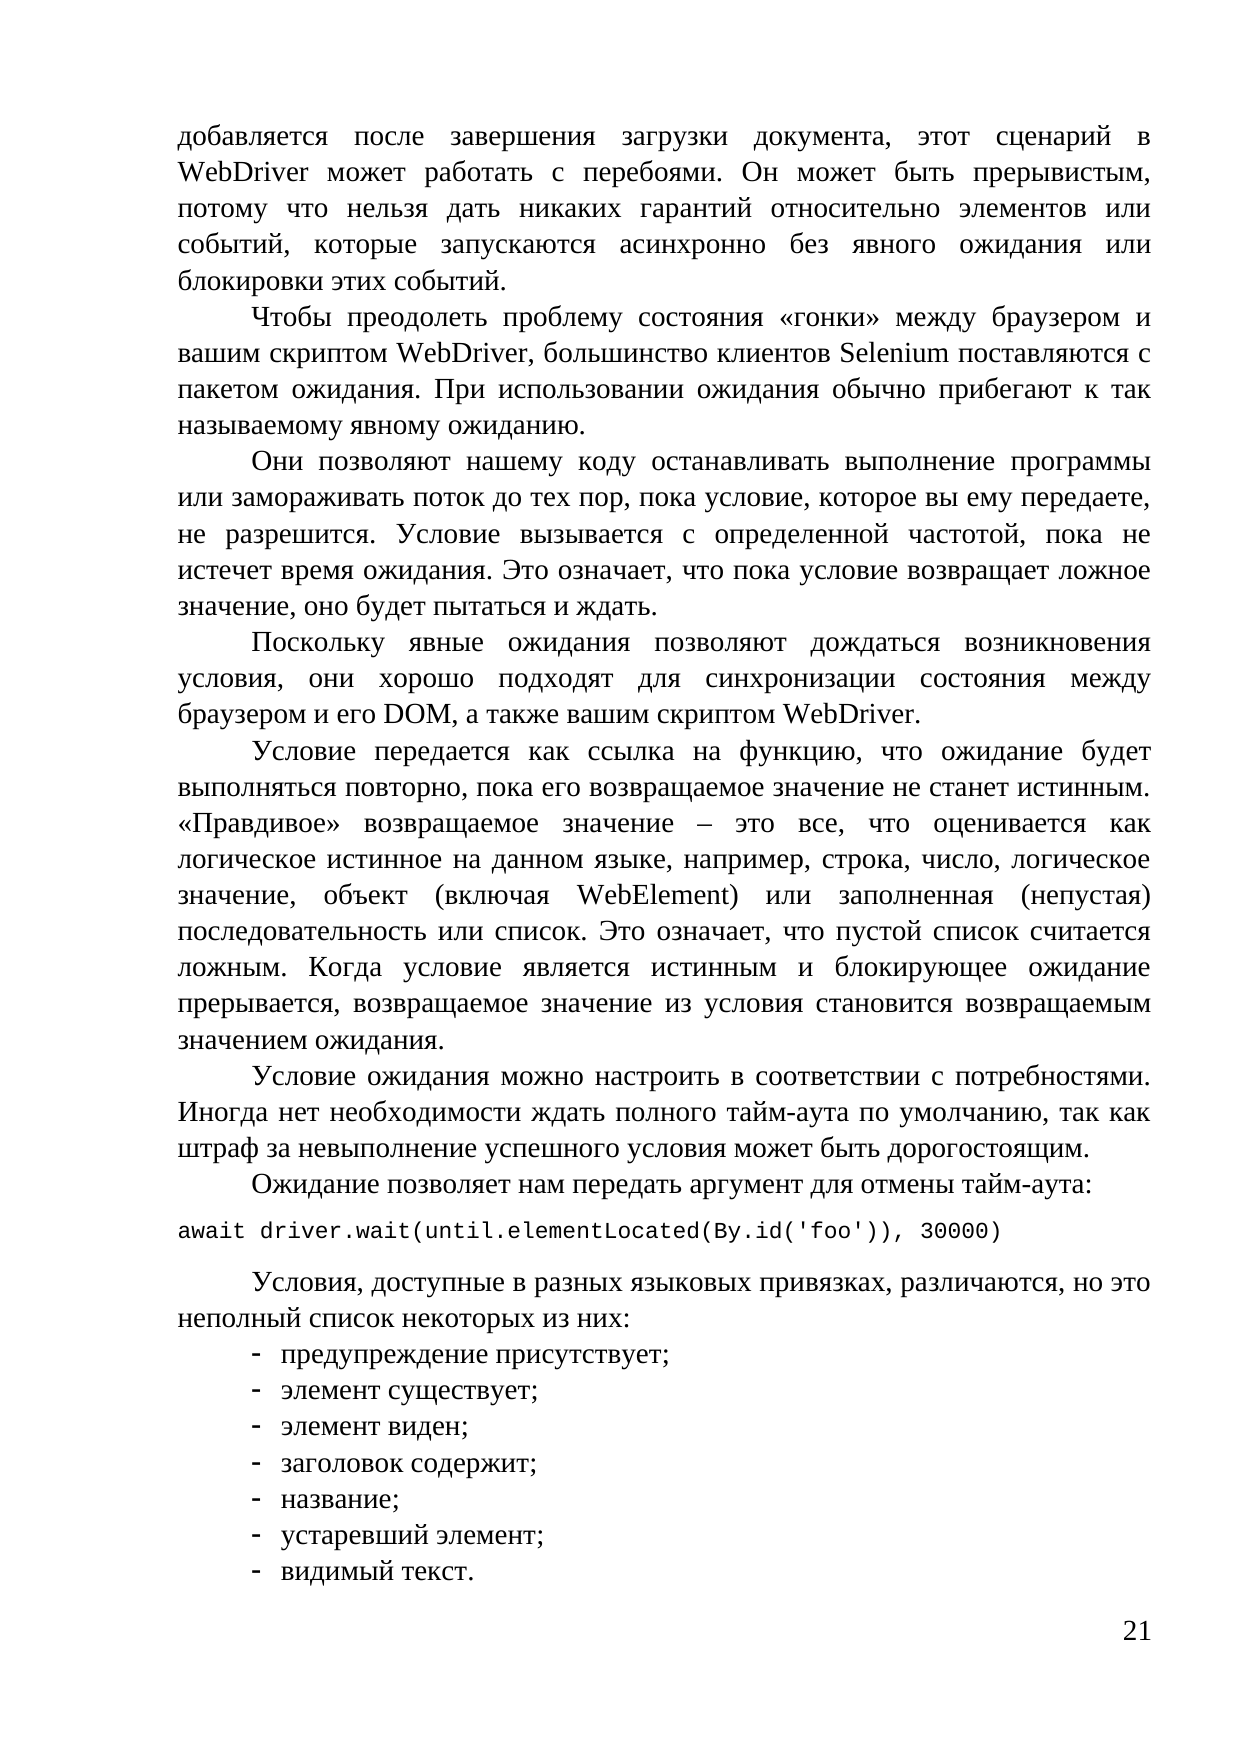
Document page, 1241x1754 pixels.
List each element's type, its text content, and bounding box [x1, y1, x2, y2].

list заголовок содержит; [177, 1445, 1152, 1478]
text Они позволяют нашему коду останавливать выполнение программы или замораживать поток до тех пор, пока условие, которое вы ему передаете, не разрешится. Условие вызывается с определенной частотой, пока не истечет время ожидания. Это означает, что пока условие возвращает ложное значение, оно будет пытаться и ждать. [177, 443, 1152, 622]
list элемент существует; [177, 1372, 1152, 1406]
text await driver.wait(until.elementLocated(By.id('foo')), 30000) [177, 1219, 1152, 1245]
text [177, 118, 1152, 296]
list устаревший элемент; [177, 1517, 1152, 1551]
list элемент виден; [177, 1408, 1152, 1442]
text Поскольку явные ожидания позволяют дождаться возникновения условия, они хорошо подходят для синхронизации состояния между браузером и его DOM, а также вашим скриптом WebDriver. [177, 624, 1152, 730]
list название; [177, 1481, 1152, 1515]
list предупреждение присутствует; [177, 1336, 1152, 1370]
text Условие передается как ссылка на функцию, что ожидание будет выполняться повторно, пока его возвращаемое значение не станет истинным. «Правдивое» возвращаемое значение – это все, что оценивается как логическое истинное на данном языке, например, строка, число, логическое значение, объект (включая WebElement) или заполненная (непустая) последовательность или список. Это означает, что пустой список считается ложным. Когда условие является истинным и блокирующее ожидание прерывается, возвращаемое значение из условия становится возвращаемым значением ожидания. [177, 733, 1152, 1055]
list видимый текст. [177, 1553, 1152, 1587]
text Чтобы преодолеть проблему состояния «гонки» между браузером и вашим скриптом WebDriver, большинство клиентов Selenium поставляются с пакетом ожидания. При использовании ожидания обычно прибегают к так называемому явному ожиданию. [177, 299, 1152, 441]
text Ожидание позволяет нам передать аргумент для отмены тайм-аута: [177, 1166, 1152, 1200]
text Условия, доступные в разных языковых привязках, различаются, но это неполный список некоторых из них: [177, 1264, 1152, 1333]
text Условие ожидания можно настроить в соответствии с потребностями. Иногда нет необходимости ждать полного тайм-аута по умолчанию, так как штраф за невыполнение успешного условия может быть дорогостоящим. [177, 1058, 1152, 1164]
